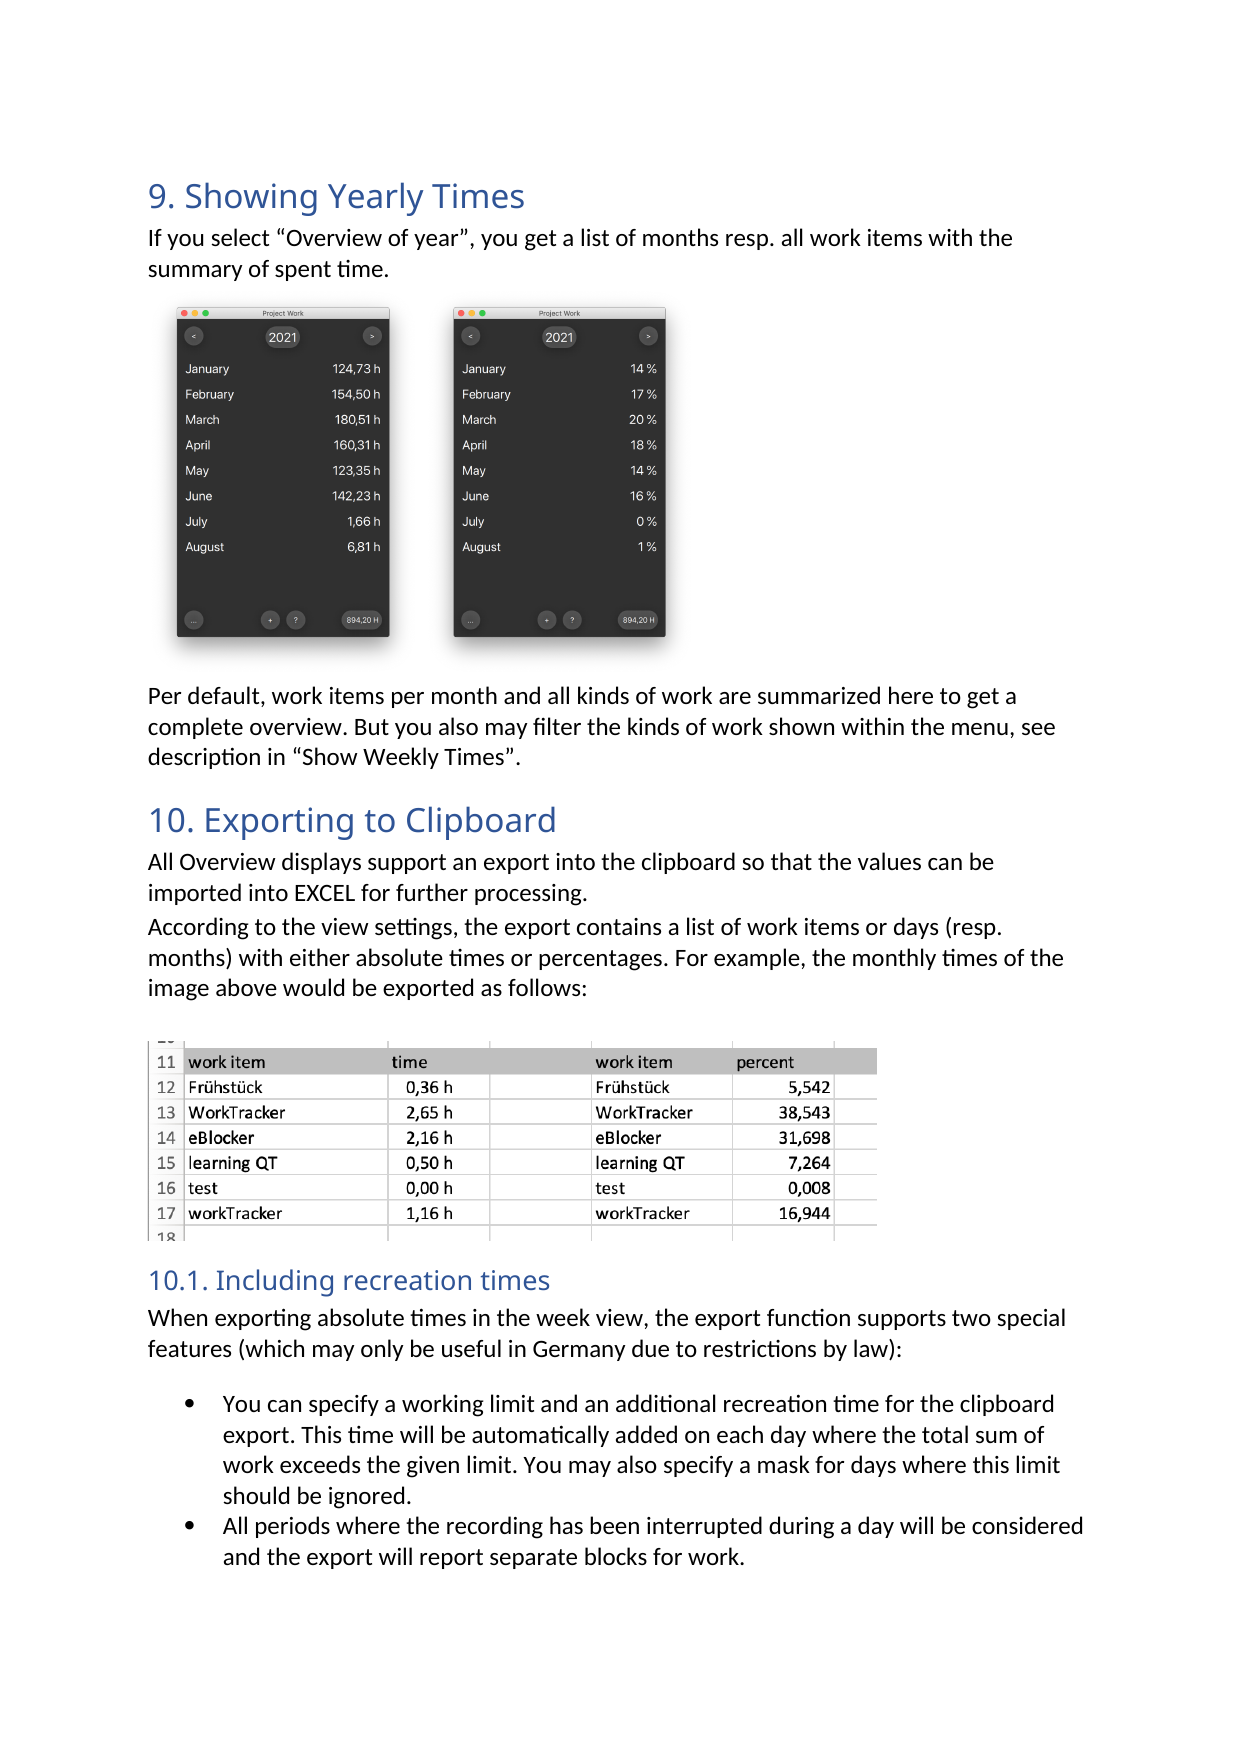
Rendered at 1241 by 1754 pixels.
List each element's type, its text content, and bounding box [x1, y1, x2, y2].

list You can specify a working limit and an additional recreation time for the clipboard export. This time will be automatically added on each day where the total sum of work exceeds the given limit. You may also specify a mask for days where this limit should be ignored. [185, 1388, 1093, 1510]
subtitle 10. Exporting to Clipboard [148, 797, 1093, 842]
picture [424, 287, 695, 676]
text When exporting absolute times in the week view, the export function supports two special features (which may only be useful in Germany due to restrictions by law): [148, 1302, 1093, 1363]
text All Overview displays support an export into the clipboard so that the values can be imported into EXCEL for further processing. [148, 846, 1093, 907]
picture [147, 1041, 877, 1241]
subtitle 9. Showing Yearly Times [148, 173, 1093, 218]
text According to the view settings, the export contains a list of work items or days (resp. months) with either absolute times or percentages. For example, the monthly times of the image above would be exported as follows: [148, 911, 1093, 1003]
text If you select “Overview of year”, you get a list of months resp. all work items with the summary of spent time. [148, 222, 1093, 283]
subtitle 10.1. Including recreation times [148, 1261, 1093, 1298]
list All periods where the recording has been interrupted during a day will be considered and the export will report separate blocks for work. [185, 1510, 1093, 1571]
picture [147, 287, 419, 676]
text Per default, work items per month and all kinds of work are summarized here to get a complete overview. But you also may filter the kinds of work shown within the menu, see description in “Show Weekly Times”. [148, 680, 1093, 772]
